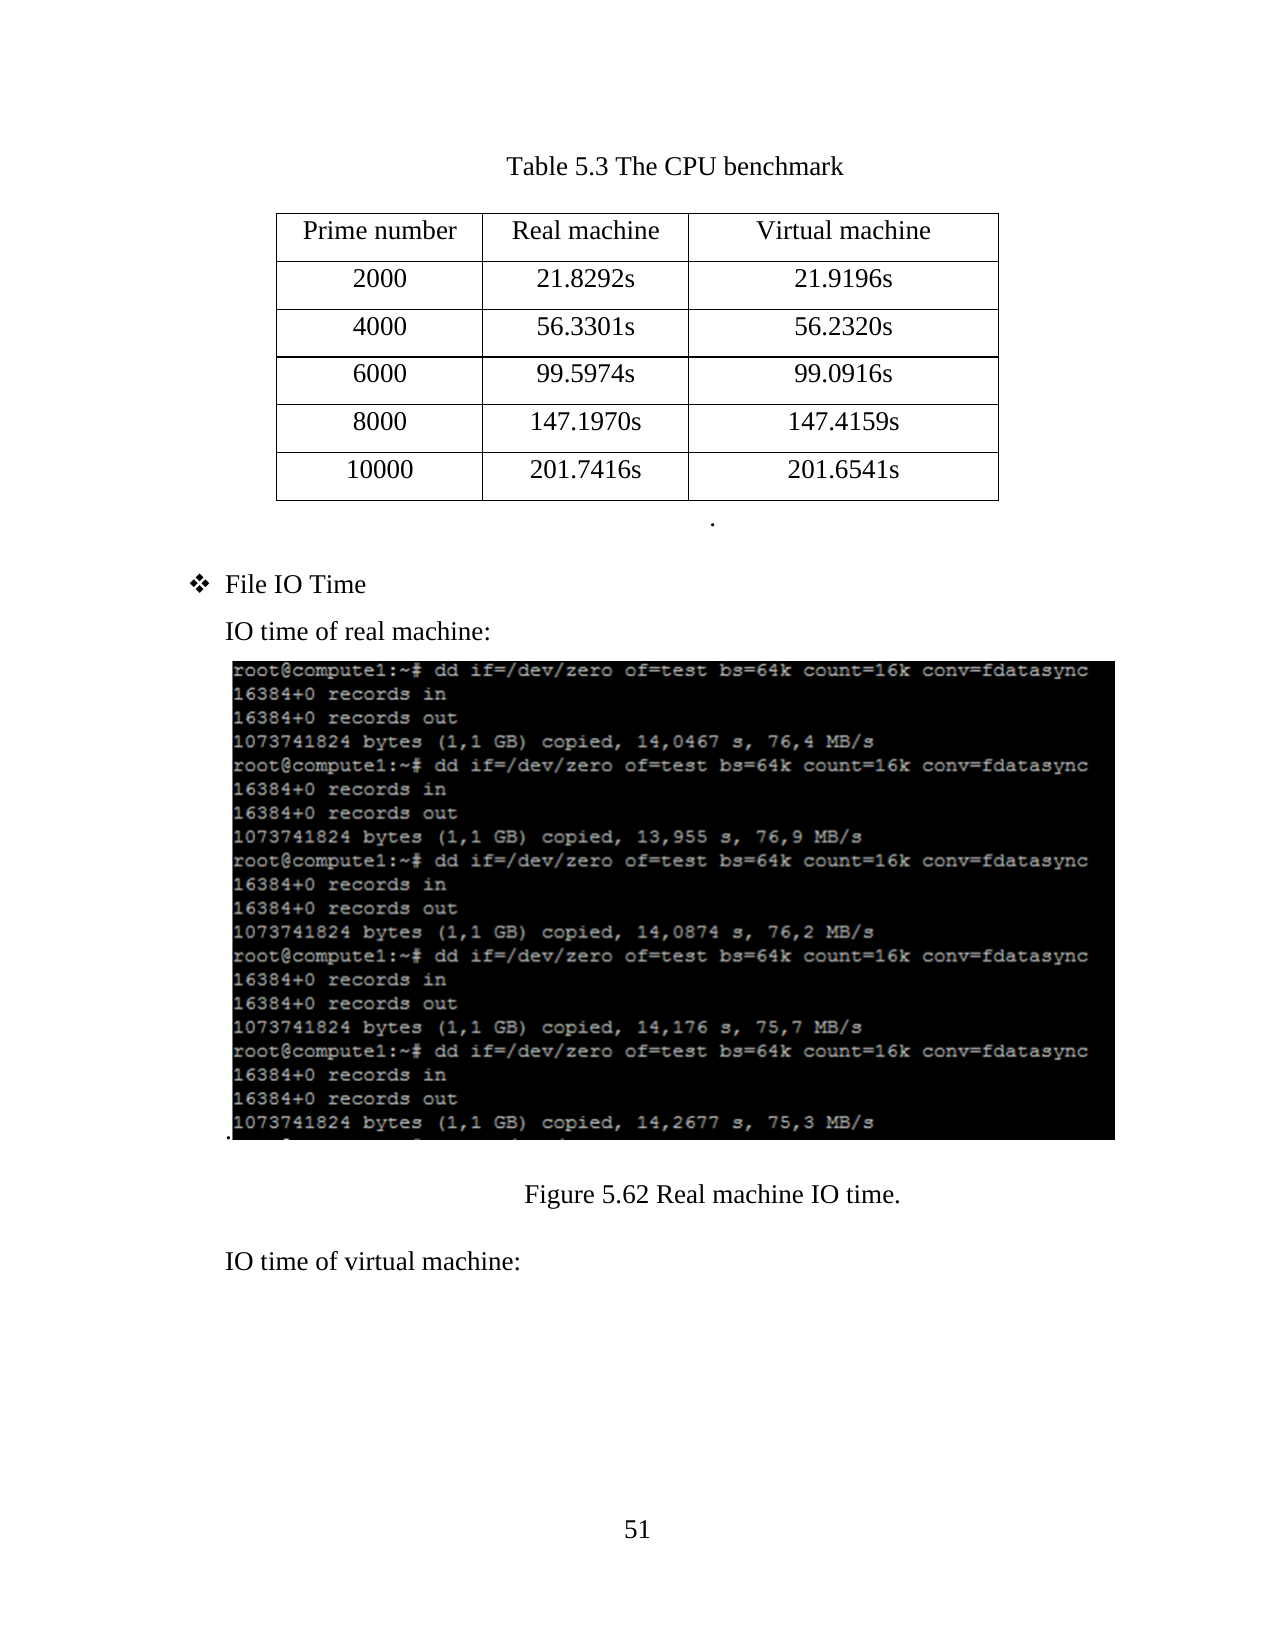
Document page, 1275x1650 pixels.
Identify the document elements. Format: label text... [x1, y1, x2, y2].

table_cell 147.1970s [483, 405, 688, 452]
table_cell 99.5974s [483, 358, 688, 404]
table_cell 21.9196s [689, 262, 998, 309]
table_cell 147.4159s [689, 405, 998, 452]
table_cell 201.6541s [689, 453, 998, 499]
table_cell 4000 [277, 310, 482, 356]
table_cell 2000 [277, 262, 482, 309]
table_cell 6000 [277, 358, 482, 404]
text IO time of virtual machine: [150, 1245, 1125, 1276]
table_header Virtual machine [689, 214, 998, 261]
table_cell 201.7416s [483, 453, 688, 499]
text . [300, 501, 1125, 532]
table_cell 10000 [277, 453, 482, 499]
table_cell 8000 [277, 405, 482, 452]
table_cell 56.2320s [689, 310, 998, 356]
table_header Prime number [277, 214, 482, 261]
table_cell 99.0916s [689, 358, 998, 404]
table_cell 21.8292s [483, 262, 688, 309]
list IO time of real machine: [225, 615, 1125, 646]
table_cell 56.3301s [483, 310, 688, 356]
picture [231, 661, 1115, 1140]
list File IO Time [187, 568, 1125, 599]
table_header Real machine [483, 214, 688, 261]
